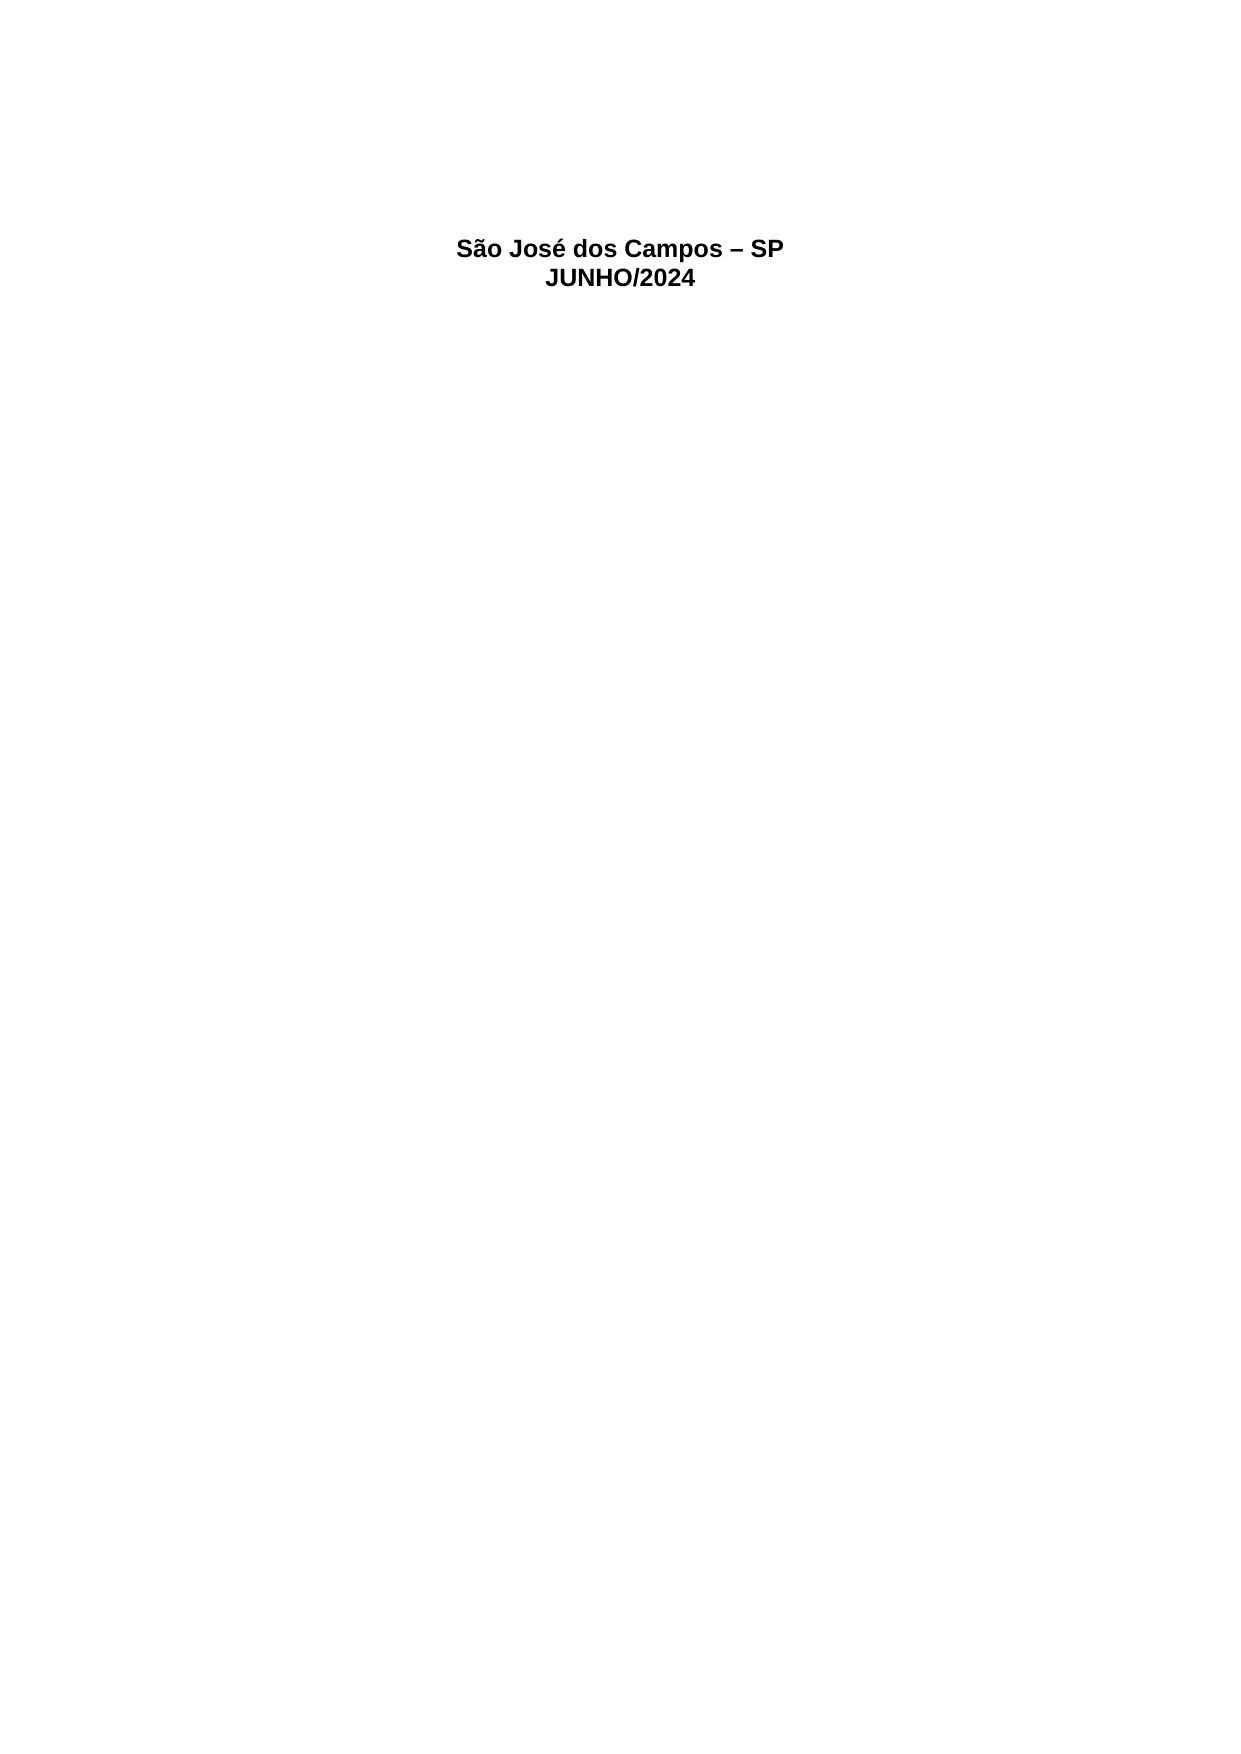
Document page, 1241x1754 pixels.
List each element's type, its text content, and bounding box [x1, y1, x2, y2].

text JUNHO/2024RESUMO [177, 263, 1063, 291]
text São José dos Campos – SP [177, 234, 1063, 263]
